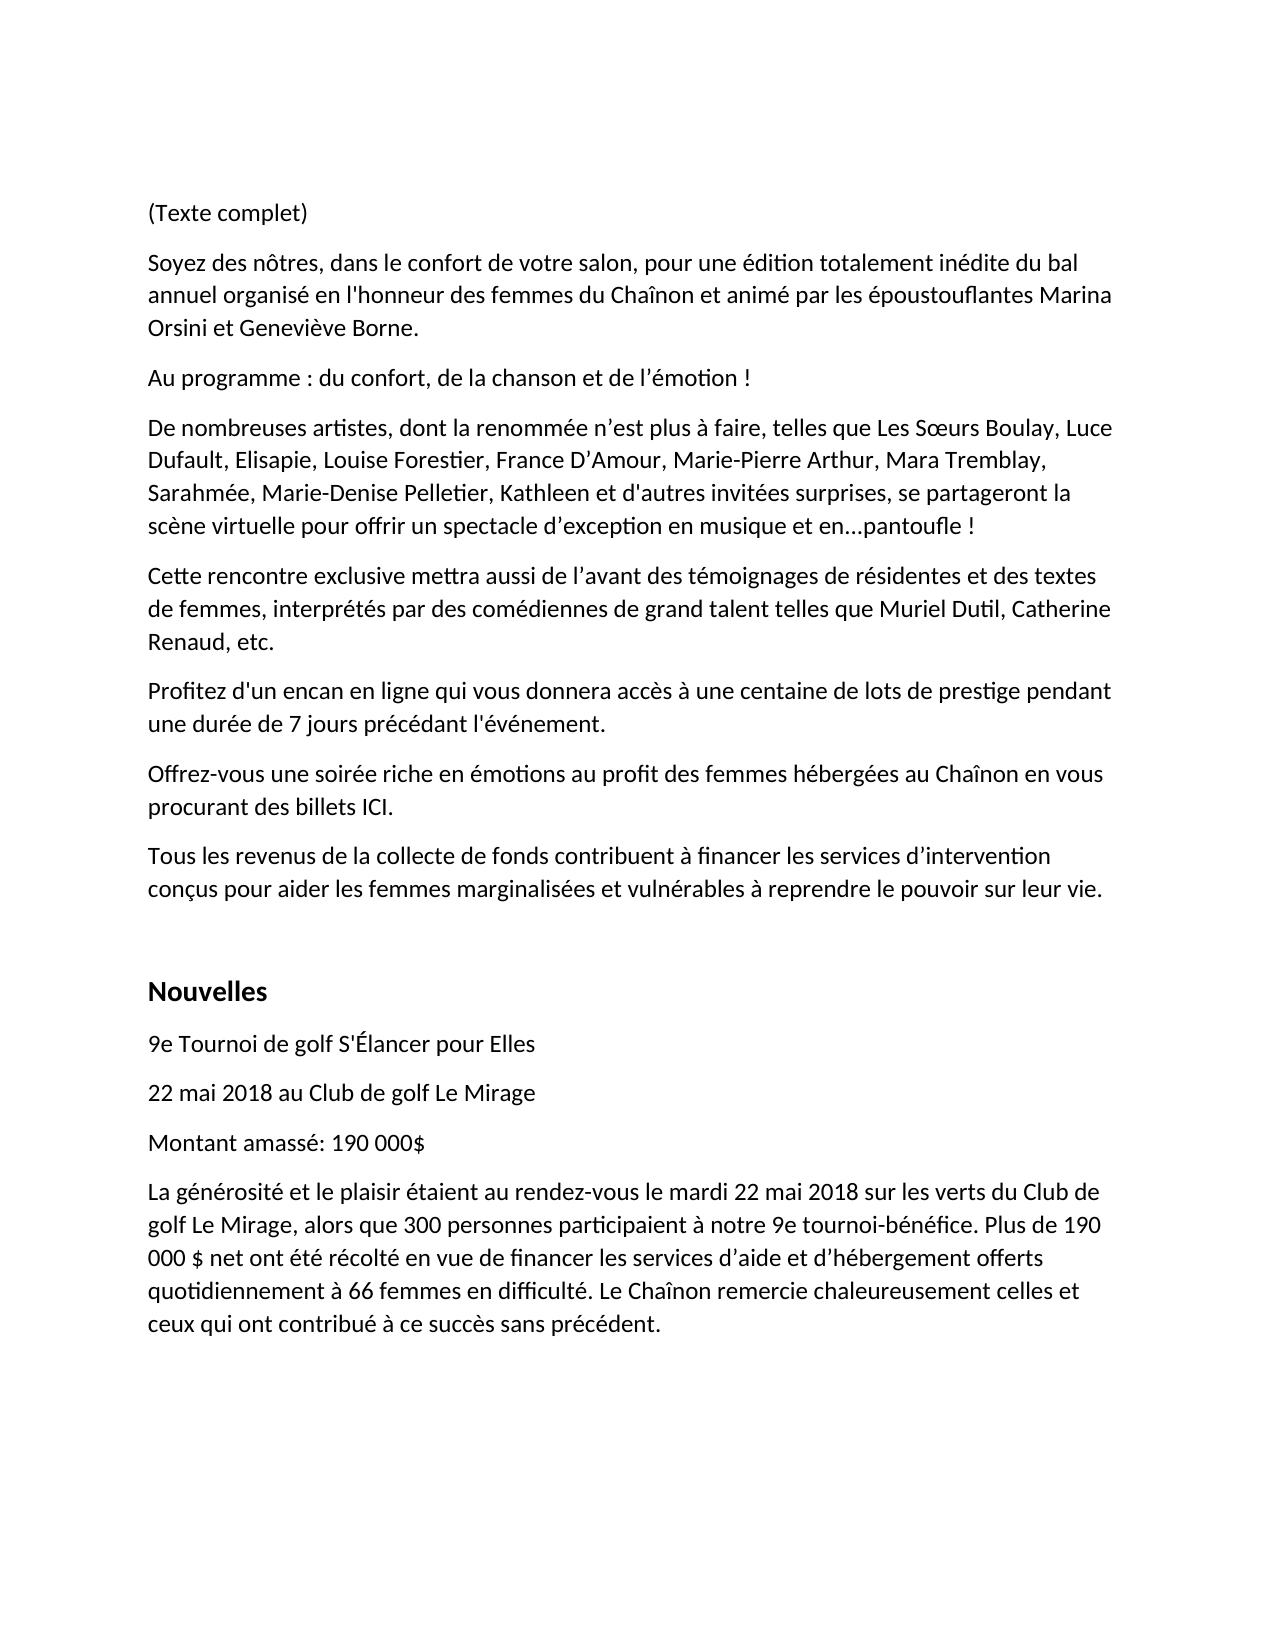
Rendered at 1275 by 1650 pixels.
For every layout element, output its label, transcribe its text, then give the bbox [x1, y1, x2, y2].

text Profitez d'un encan en ligne qui vous donnera accès à une centaine de lots de prestige pendant une durée de 7 jours précédant l'événement. [148, 676, 1127, 739]
text 9e Tournoi de golf S'Élancer pour Elles [148, 1028, 1127, 1058]
text La générosité et le plaisir étaient au rendez-vous le mardi 22 mai 2018 sur les verts du Club de golf Le Mirage, alors que 300 personnes participaient à notre 9e tournoi-bénéfice. Plus de 190 000 $ net ont été récolté en vue de financer les services d’aide et d’hébergement offerts quotidiennement à 66 femmes en difficulté. Le Chaînon remercie chaleureusement celles et ceux qui ont contribué à ce succès sans précédent. [148, 1176, 1127, 1339]
text Tous les revenus de la collecte de fonds contribuent à financer les services d’intervention conçus pour aider les femmes marginalisées et vulnérables à reprendre le pouvoir sur leur vie. [148, 841, 1127, 904]
text Cette rencontre exclusive mettra aussi de l’avant des témoignages de résidentes et des textes de femmes, interprétés par des comédiennes de grand talent telles que Muriel Dutil, Catherine Renaud, etc. [148, 560, 1127, 656]
text Nouvelles [148, 973, 1127, 1008]
text Au programme : du confort, de la chanson et de l’émotion ! [148, 362, 1127, 393]
text Montant amassé: 190 000$ [148, 1127, 1127, 1157]
text Offrez-vous une soirée riche en émotions au profit des femmes hébergées au Chaînon en vous procurant des billets ICI. [148, 758, 1127, 821]
text De nombreuses artistes, dont la renommée n’est plus à faire, telles que Les Sœurs Boulay, Luce Dufault, Elisapie, Louise Forestier, France D’Amour, Marie-Pierre Arthur, Mara Tremblay, Sarahmée, Marie-Denise Pelletier, Kathleen et d'autres invitées surprises, se partageront la scène virtuelle pour offrir un spectacle d’exception en musique et en...pantoufle ! [148, 412, 1127, 541]
text Soyez des nôtres, dans le confort de votre salon, pour une édition totalement inédite du bal annuel organisé en l'honneur des femmes du Chaînon et animé par les époustouflantes Marina Orsini et Geneviève Borne. [148, 247, 1127, 343]
text (Texte complet) [148, 197, 1127, 228]
text 22 mai 2018 au Club de golf Le Mirage [148, 1077, 1127, 1108]
